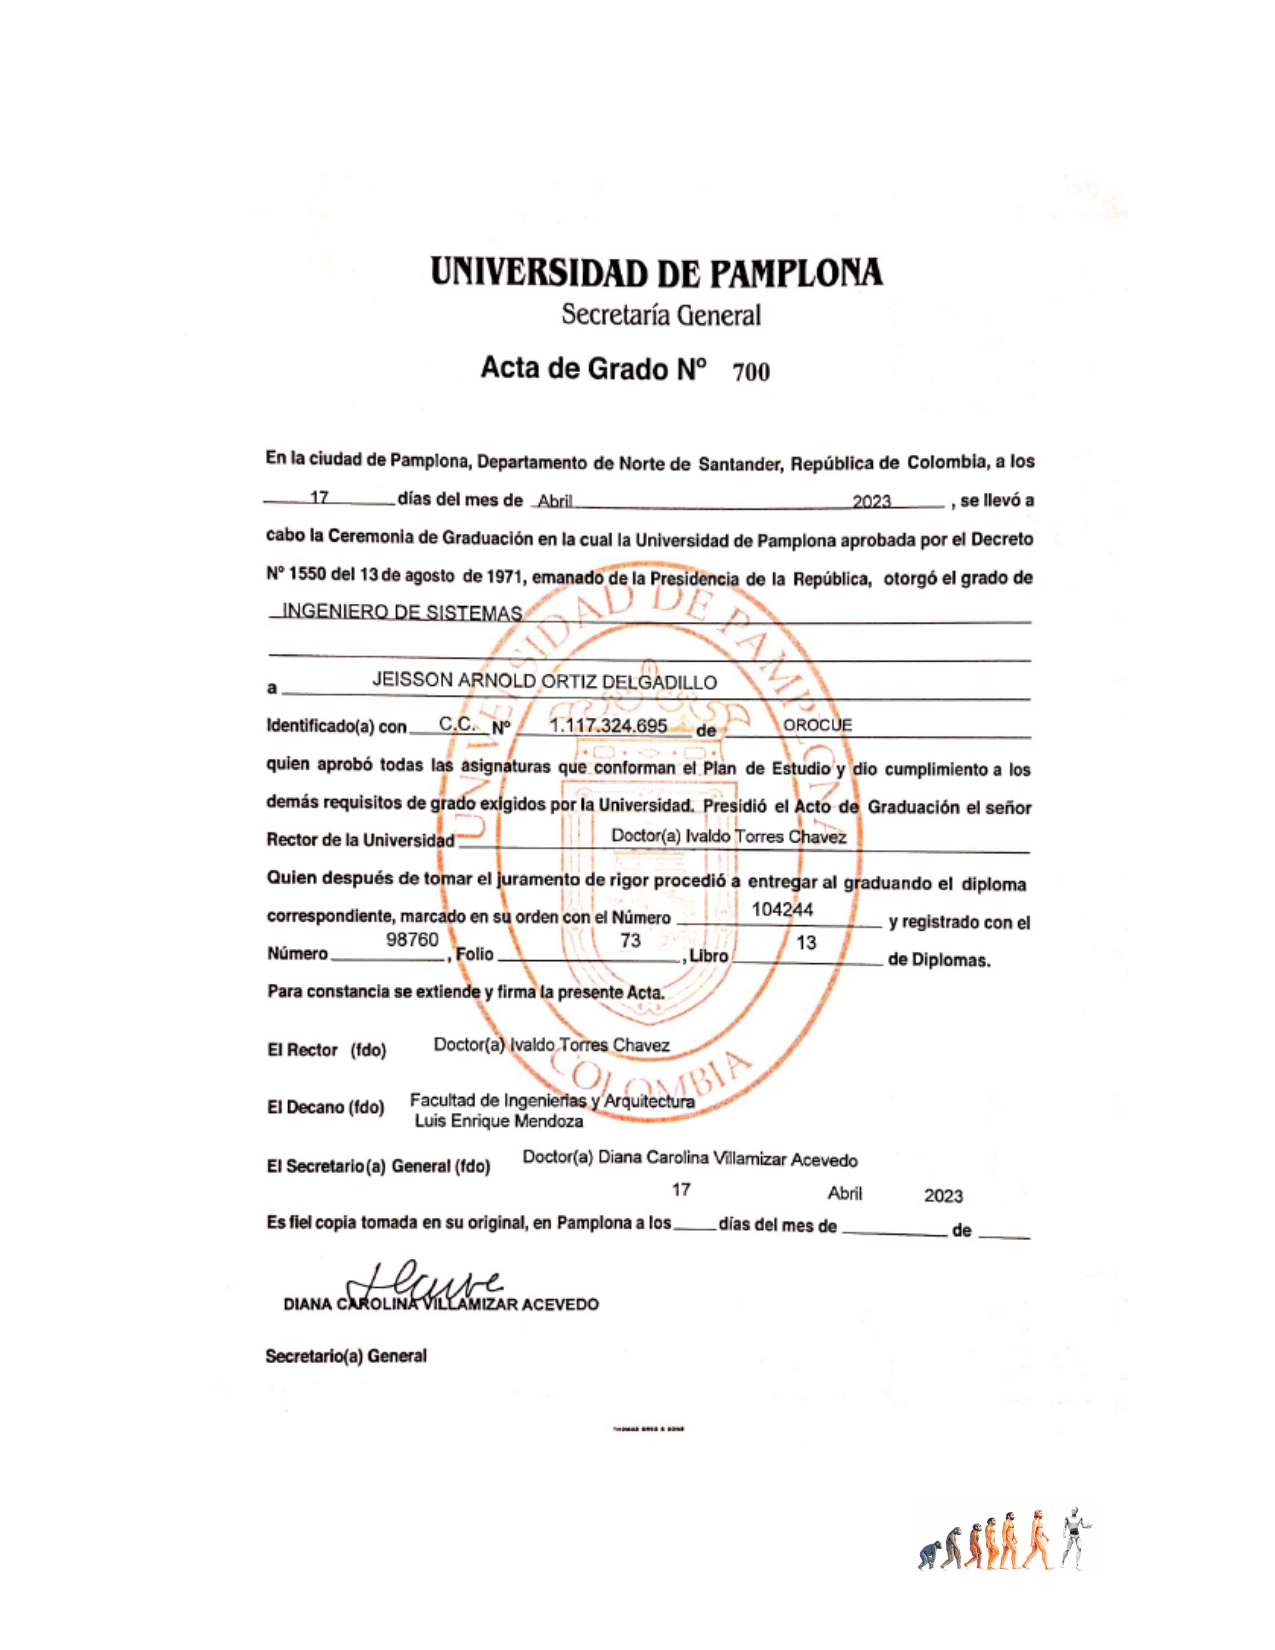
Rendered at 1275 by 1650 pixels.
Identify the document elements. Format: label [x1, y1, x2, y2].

picture [177, 147, 1128, 1445]
picture [914, 1501, 1098, 1577]
